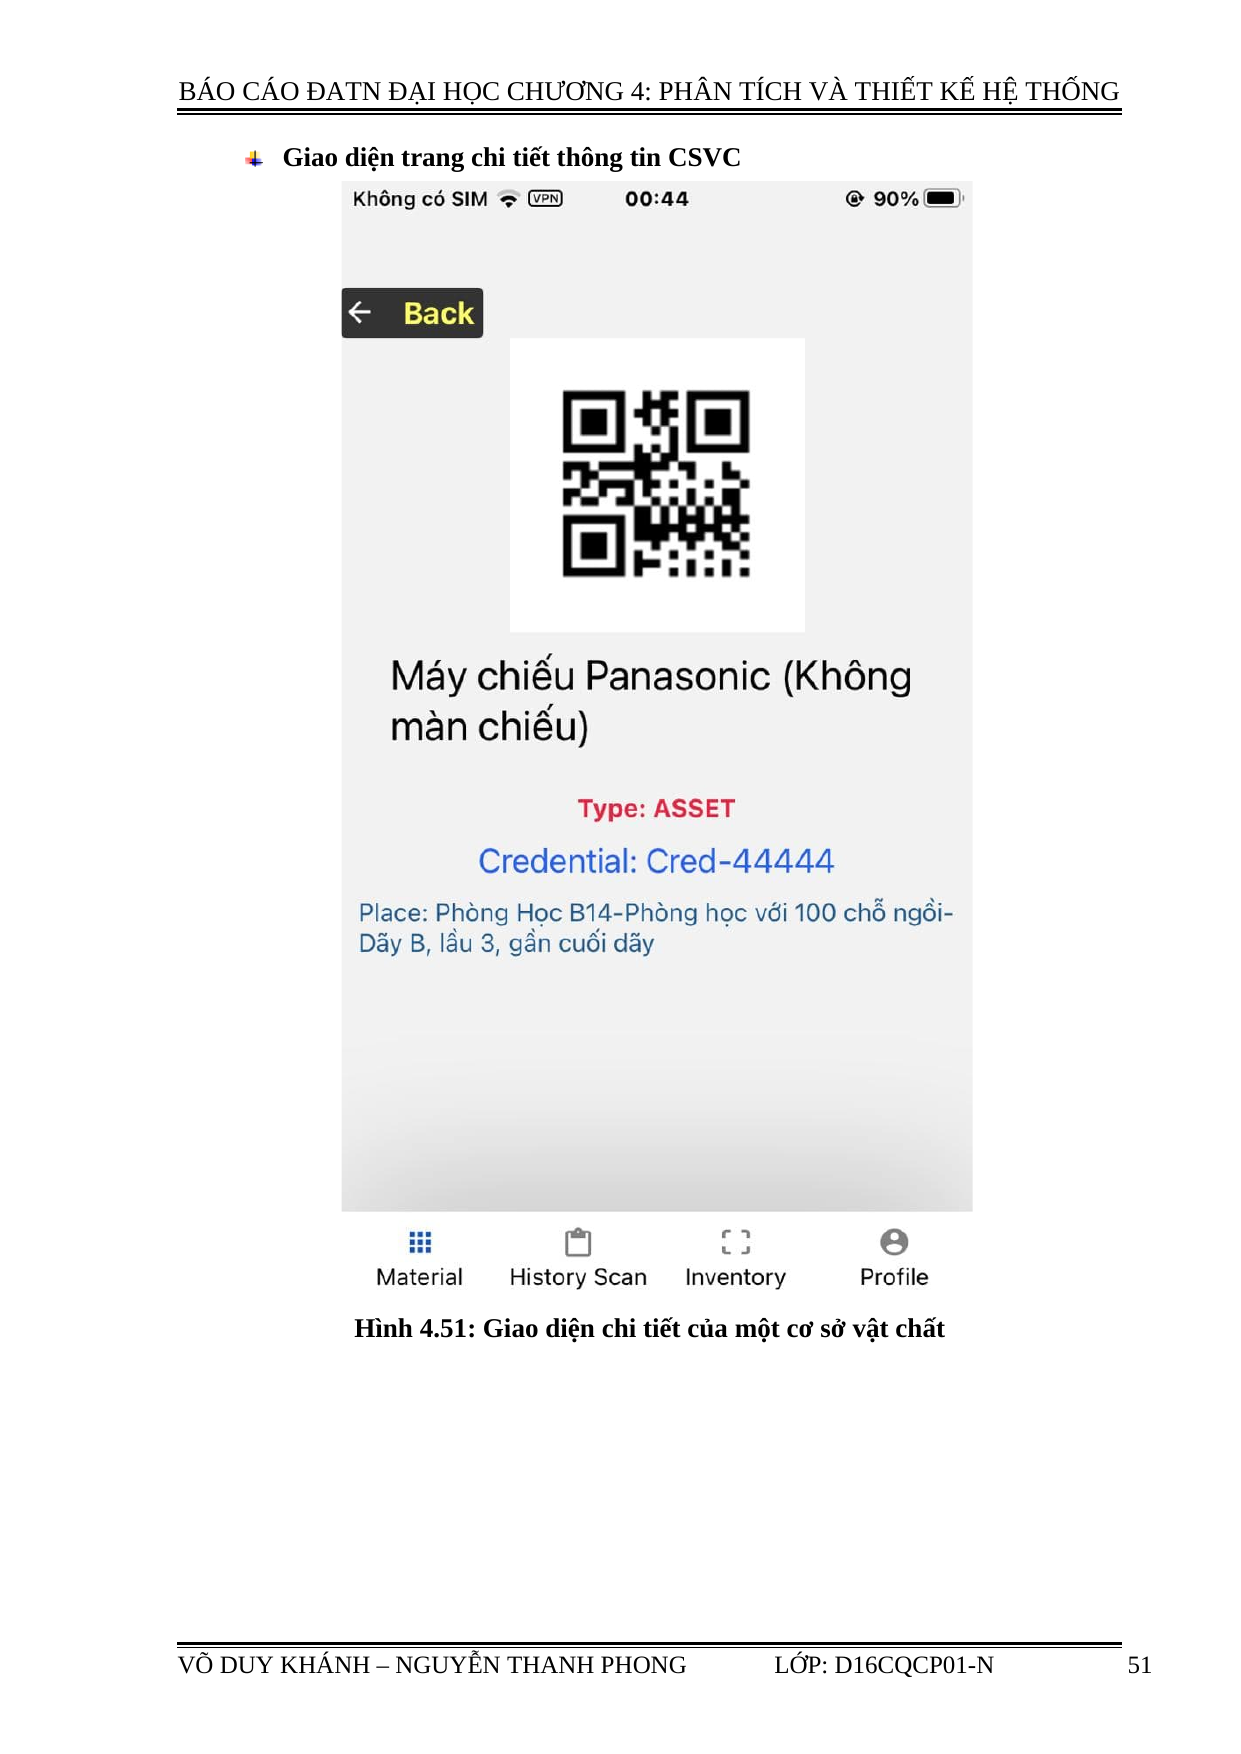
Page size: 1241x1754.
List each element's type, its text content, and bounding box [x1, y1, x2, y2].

text Hình 4.51: Giao diện chi tiết của một cơ sở vật chất [177, 1313, 1122, 1344]
list Giao diện trang chi tiết thông tin CSVC [245, 141, 1122, 172]
picture [341, 181, 973, 1304]
picture [245, 149, 263, 167]
